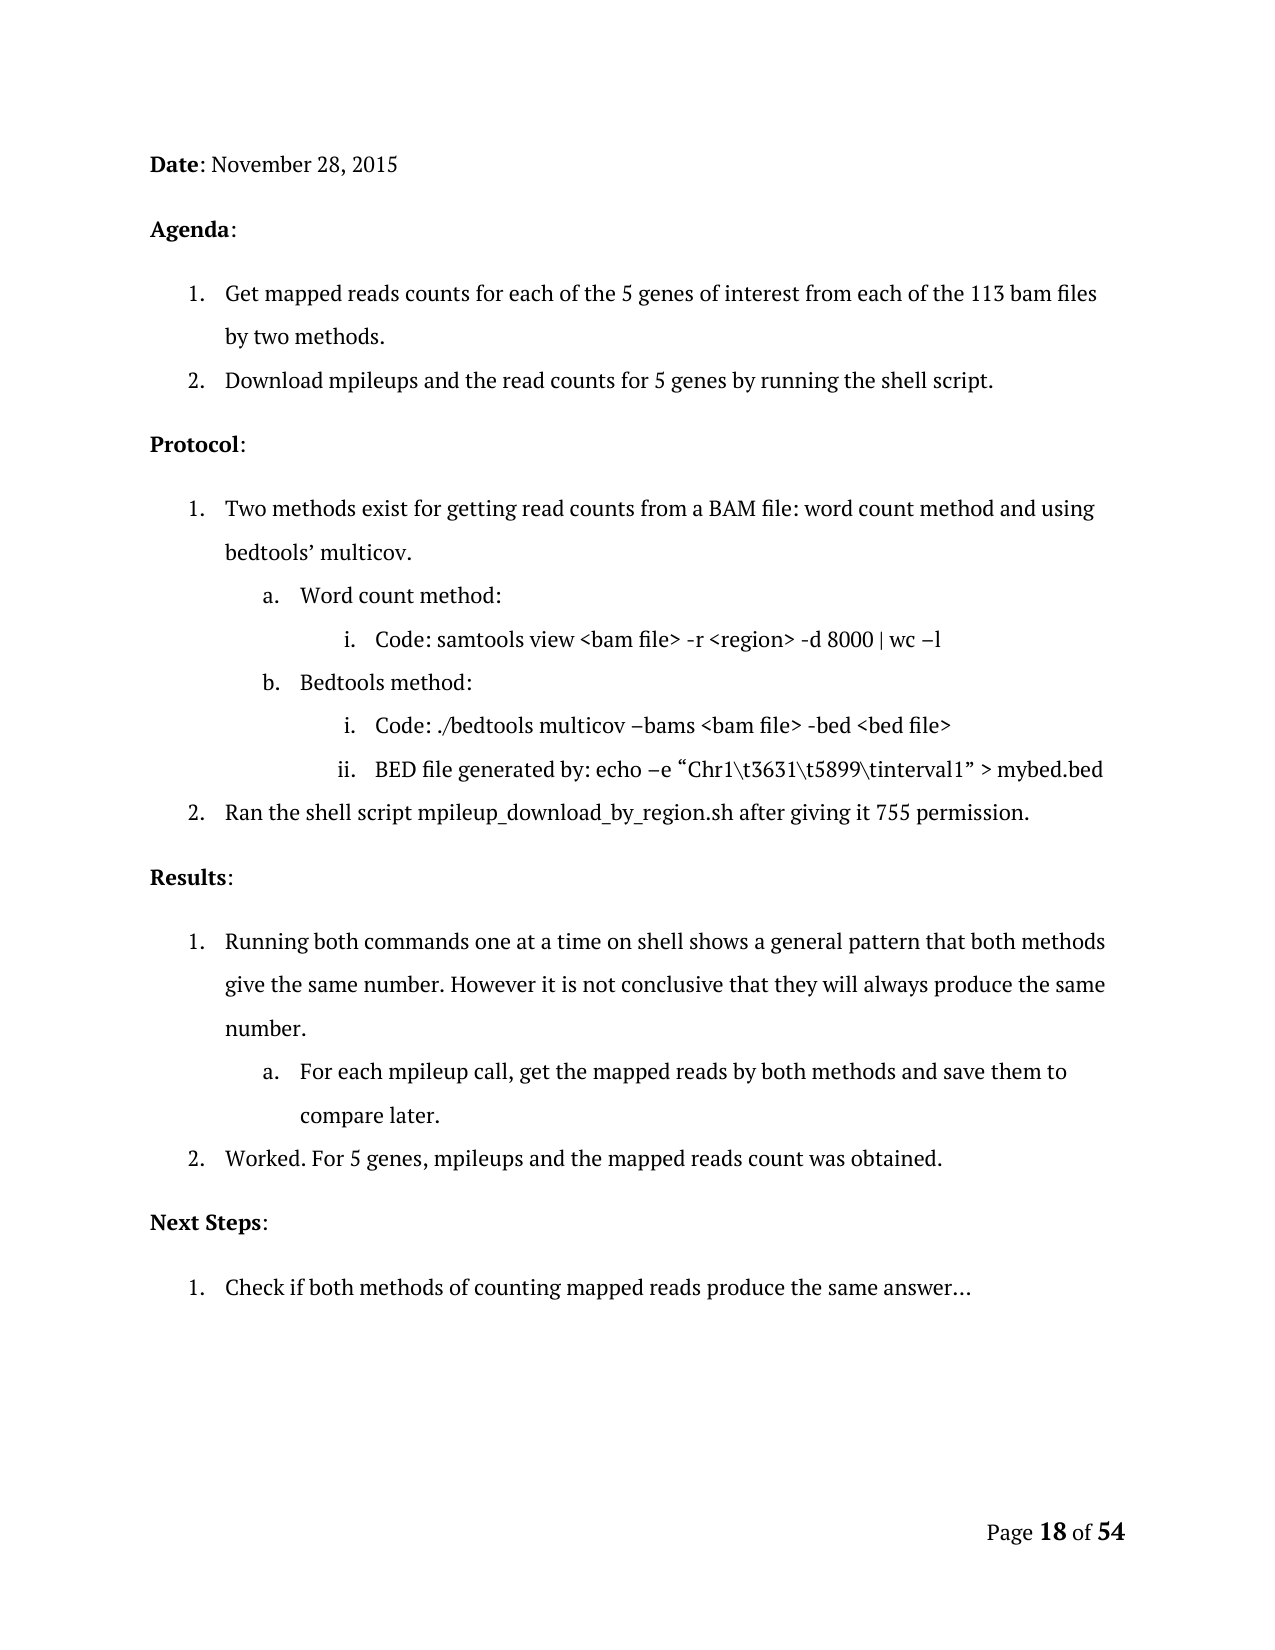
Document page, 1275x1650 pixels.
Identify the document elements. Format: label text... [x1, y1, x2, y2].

list Word count method: [262, 581, 1125, 610]
list Download mpileups and the read counts for 5 genes by running the shell script. [187, 365, 1125, 394]
list Ran the shell script mpileup_download_by_region.sh after giving it 755 permission. [187, 798, 1125, 827]
text Protocol: [150, 430, 1125, 459]
list Bedtools method: [262, 668, 1125, 697]
list BED file generated by: echo –e “Chr1\t3631\t5899\tinterval1” > mybed.bed [356, 754, 1125, 783]
list Worked. For 5 genes, mpileups and the mapped reads count was obtained. [187, 1144, 1125, 1173]
text Agenda: [150, 214, 1125, 243]
list Get mapped reads counts for each of the 5 genes of interest from each of the 113 bam files by two methods. [187, 278, 1125, 351]
list Two methods exist for getting read counts from a BAM file: word count method and using bedtools’ multicov. [187, 494, 1125, 566]
list Code: ./bedtools multicov –bams <bam file> -bed <bed file> [356, 711, 1125, 740]
text Results: [150, 862, 1125, 891]
text Next Steps: [150, 1208, 1125, 1237]
list For each mpileup call, get the mapped reads by both methods and save them to compare later. [262, 1057, 1125, 1129]
list Check if both methods of counting mapped reads produce the same answer… [187, 1272, 1125, 1301]
list Running both commands one at a time on shell shows a general pattern that both methods give the same number. However it is not conclusive that they will always produce the same number. [187, 927, 1125, 1042]
text Date: November 28, 2015 [150, 150, 1125, 179]
list Code: samtools view <bam file> -r <region> -d 8000 | wc –l [356, 624, 1125, 653]
